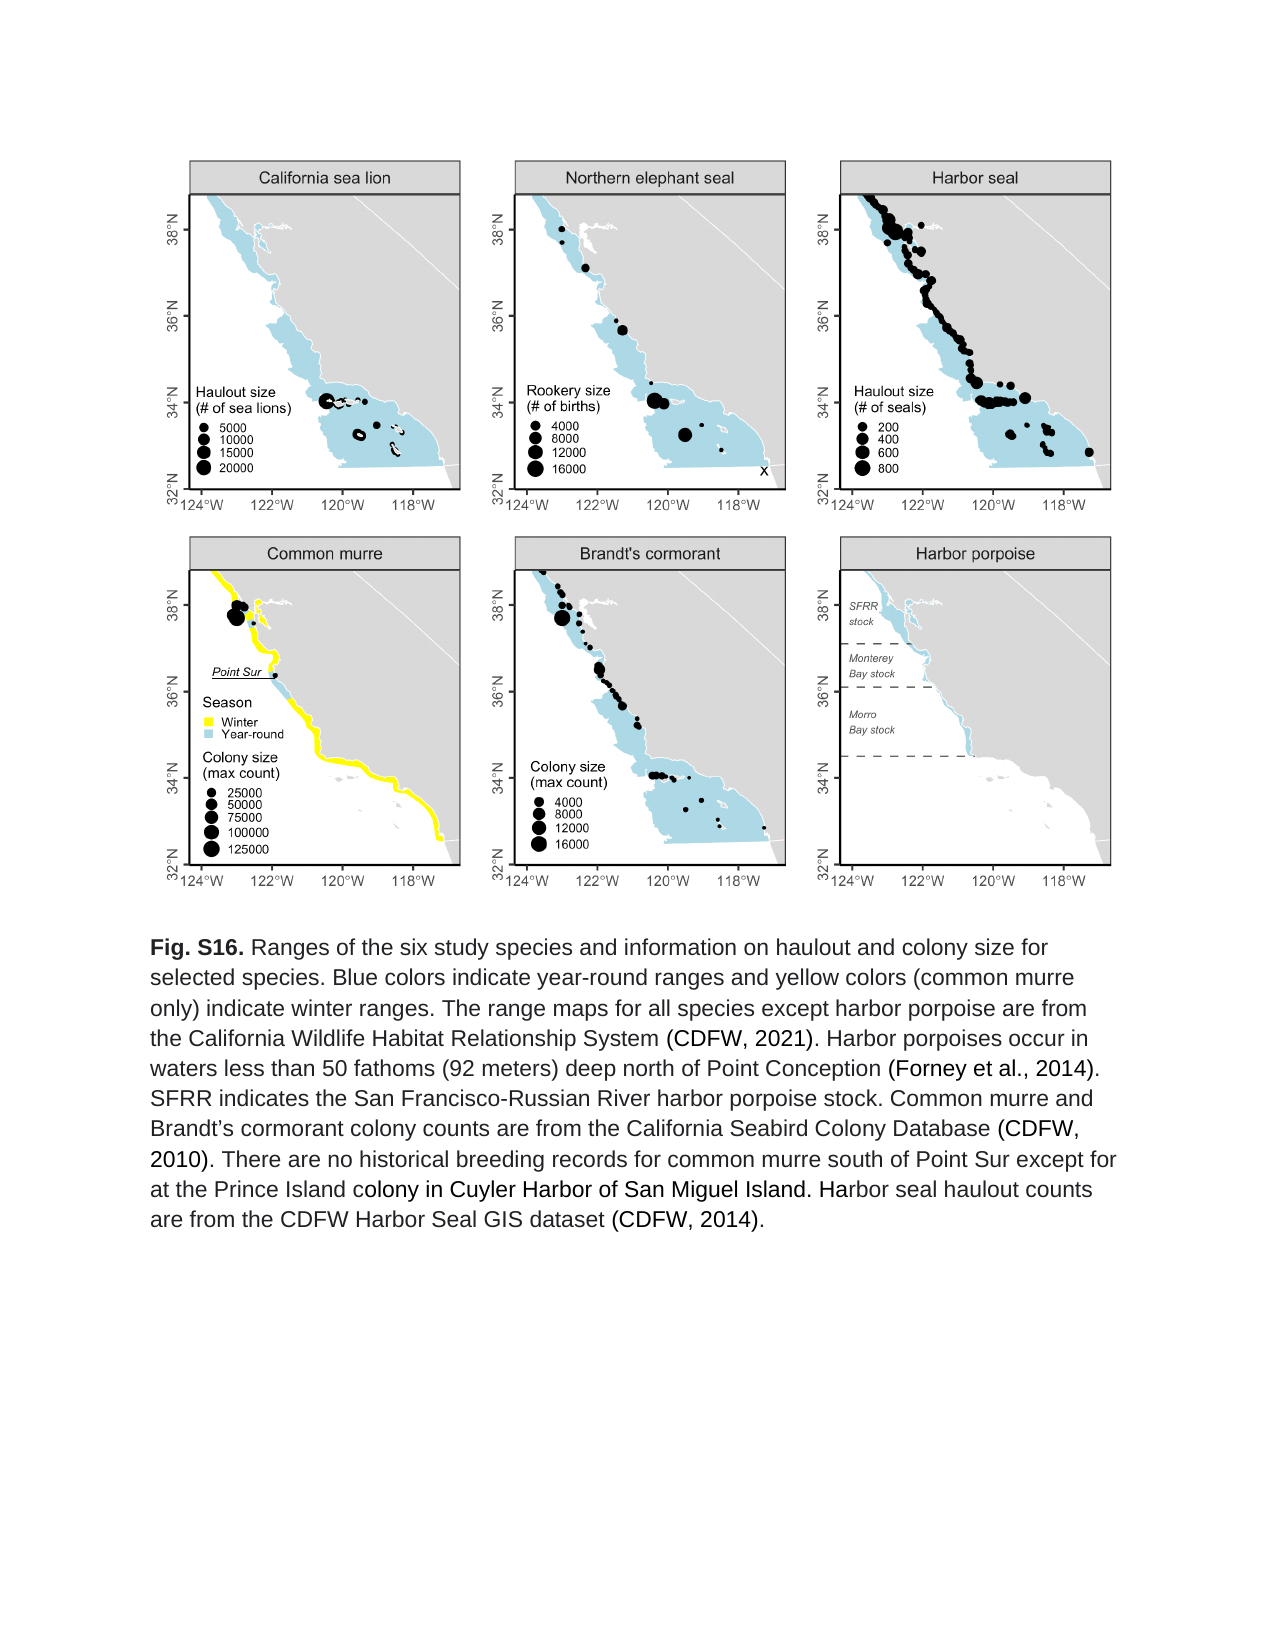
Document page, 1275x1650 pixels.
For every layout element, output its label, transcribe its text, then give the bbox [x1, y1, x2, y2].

picture [150, 150, 1125, 900]
text Fig. S16. Ranges of the six study species and information on haulout and colony size for selected species. Blue colors indicate year-round ranges and yellow colors (common murre only) indicate winter ranges. The range maps for all species except harbor porpoise are from the California Wildlife Habitat Relationship System (CDFW, 2021). Harbor porpoises occur in waters less than 50 fathoms (92 meters) deep north of Point Conception (Forney et al., 2014). SFRR indicates the San Francisco-Russian River harbor porpoise stock. Common murre and Brandt’s cormorant colony counts are from the California Seabird Colony Database (CDFW, 2010). There are no historical breeding records for common murre south of Point Sur except for at the Prince Island colony in Cuyler Harbor of San Miguel Island. Harbor seal haulout counts are from the CDFW Harbor Seal GIS dataset (CDFW, 2014). [150, 934, 1125, 1232]
